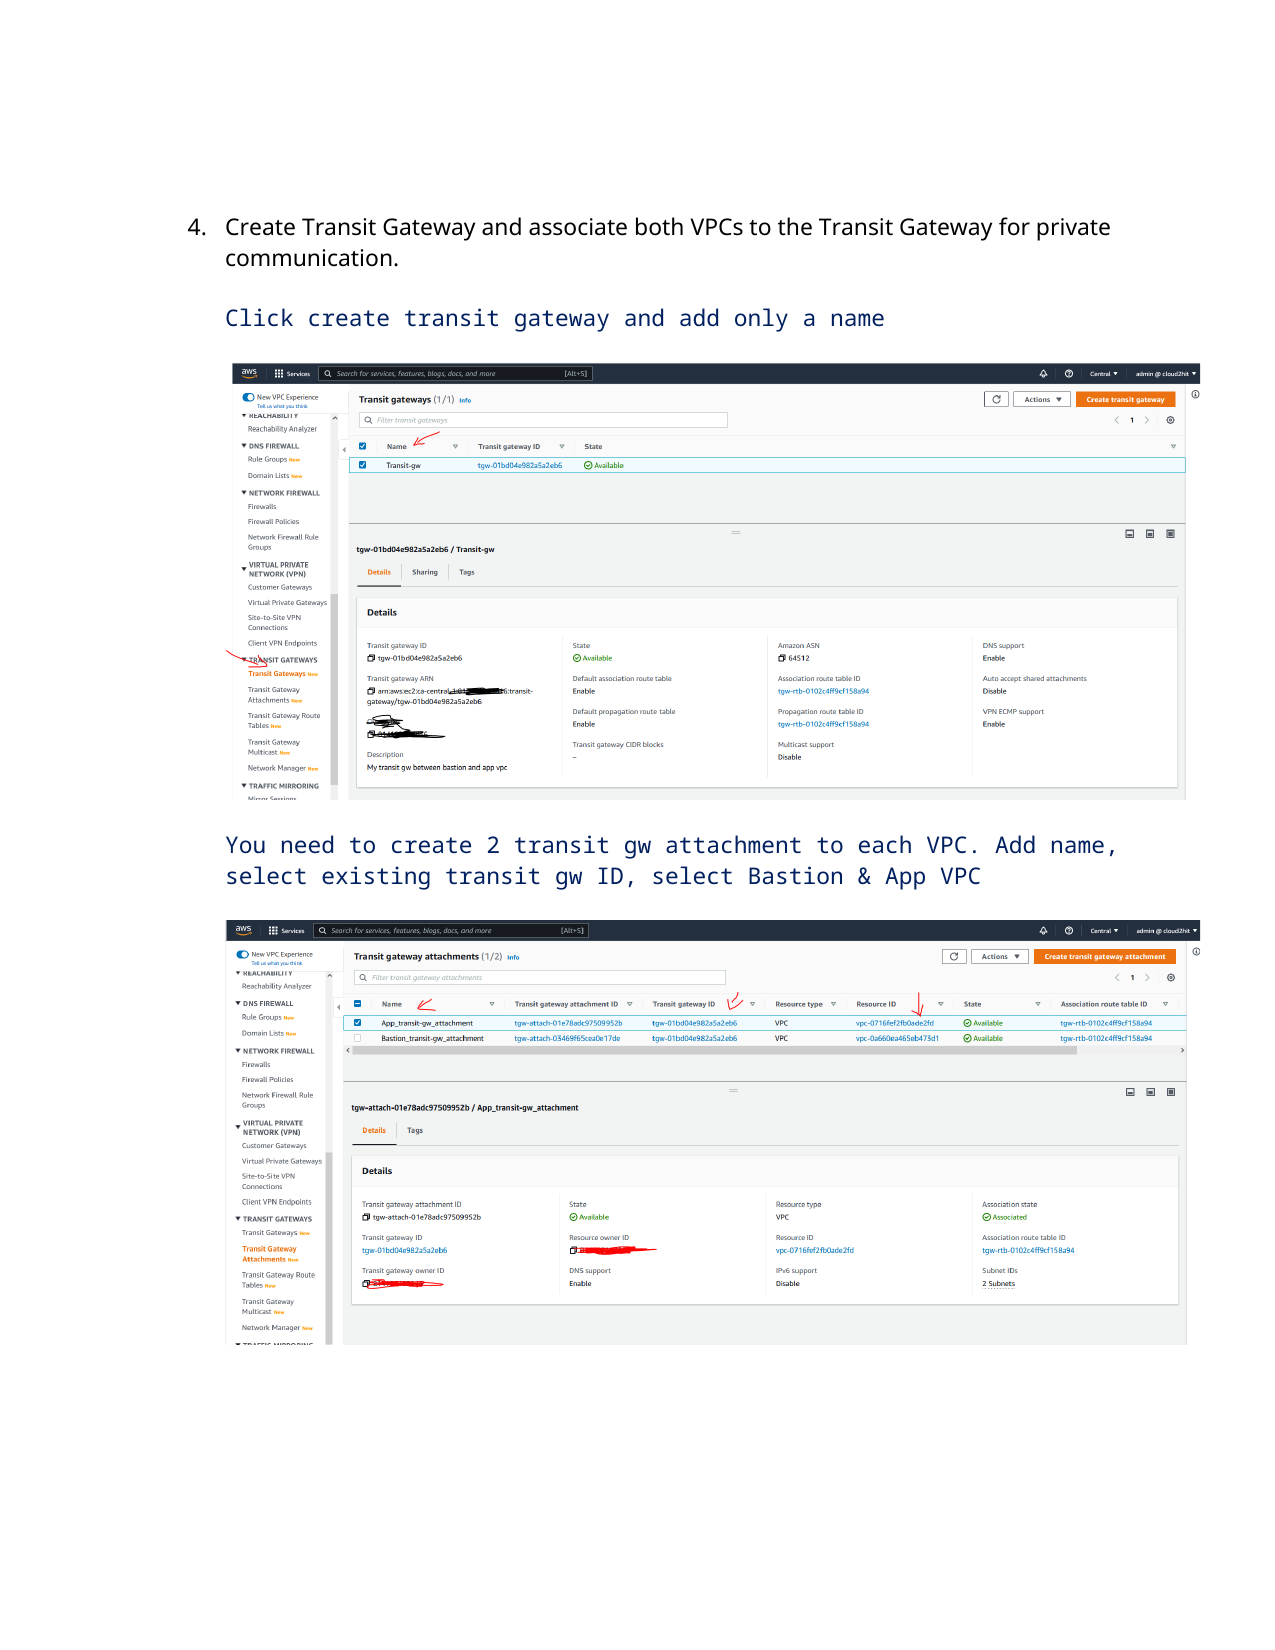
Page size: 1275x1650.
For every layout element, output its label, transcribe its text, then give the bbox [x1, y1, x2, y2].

list Create Transit Gateway and associate both VPCs to the Transit Gateway for private communication. [187, 210, 1125, 273]
picture [225, 362, 1200, 800]
text You need to create 2 transit gw attachment to each VPC. Add name, select existing transit gw ID, select Bastion & App VPC [225, 829, 1125, 891]
picture [225, 920, 1200, 1345]
text Click create transit gateway and add only a name [225, 302, 1125, 333]
